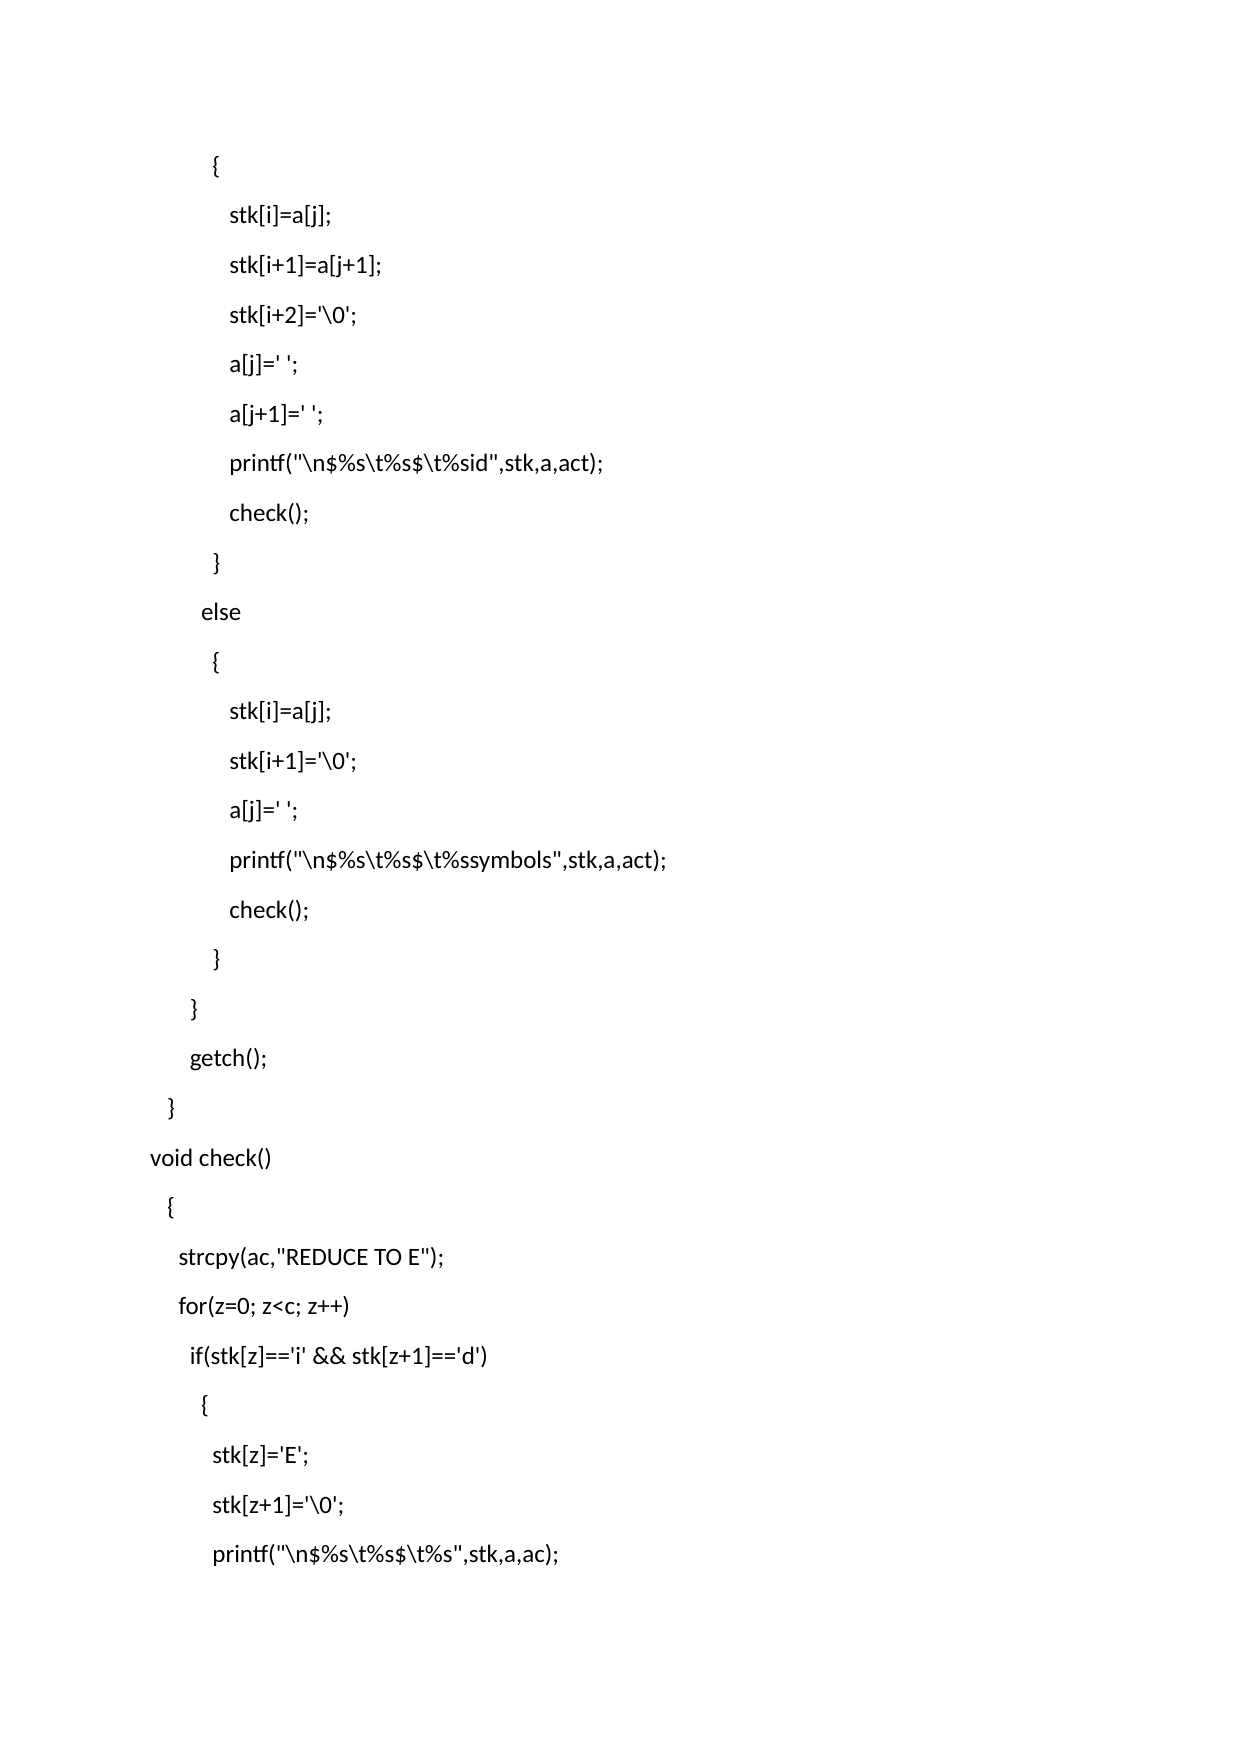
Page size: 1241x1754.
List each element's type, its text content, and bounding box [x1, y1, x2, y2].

text a[j+1]=' '; [150, 398, 1090, 428]
text else [150, 596, 1090, 627]
text } [150, 993, 1090, 1023]
text printf("\n$%s\t%s$\t%sid",stk,a,act); [150, 447, 1090, 478]
text stk[i]=a[j]; [150, 695, 1090, 726]
text printf("\n$%s\t%s$\t%s",stk,a,ac); [150, 1538, 1090, 1569]
text stk[z]='E'; [150, 1439, 1090, 1470]
text stk[z+1]='\0'; [150, 1489, 1090, 1519]
text stk[i+2]='\0'; [150, 299, 1090, 329]
text void check() [150, 1142, 1090, 1172]
text a[j]=' '; [150, 348, 1090, 379]
text for(z=0; z<c; z++) [150, 1290, 1090, 1321]
text check(); [150, 497, 1090, 528]
text { [150, 1191, 1090, 1222]
text { [150, 646, 1090, 676]
text stk[i+1]='\0'; [150, 745, 1090, 776]
text } [150, 943, 1090, 974]
text strcpy(ac,"REDUCE TO E"); [150, 1241, 1090, 1271]
text { [150, 1389, 1090, 1420]
text if(stk[z]=='i' && stk[z+1]=='d') [150, 1340, 1090, 1371]
text } [150, 1092, 1090, 1123]
text check(); [150, 894, 1090, 924]
text a[j]=' '; [150, 794, 1090, 825]
text getch(); [150, 1042, 1090, 1073]
text stk[i]=a[j]; [150, 199, 1090, 230]
text stk[i+1]=a[j+1]; [150, 249, 1090, 280]
text { [150, 150, 1090, 181]
text printf("\n$%s\t%s$\t%ssymbols",stk,a,act); [150, 844, 1090, 875]
text } [150, 547, 1090, 577]
